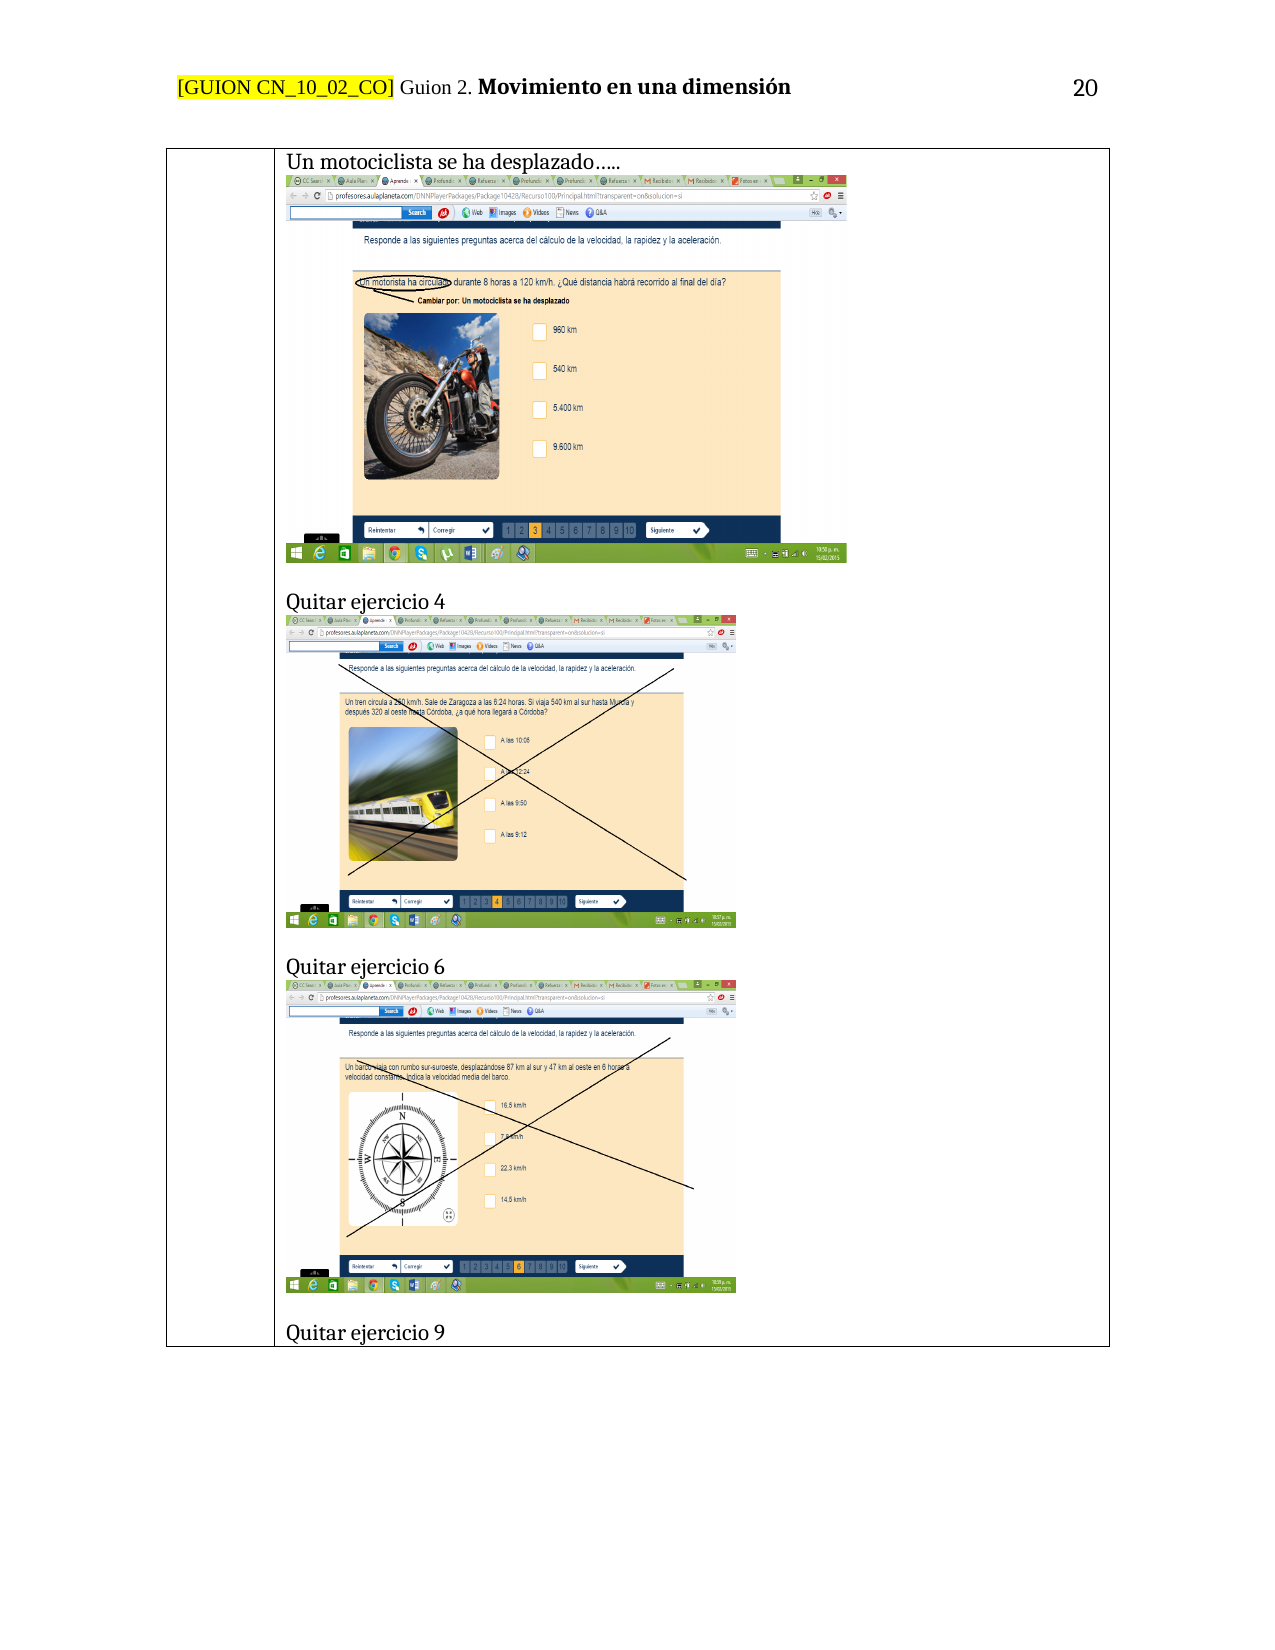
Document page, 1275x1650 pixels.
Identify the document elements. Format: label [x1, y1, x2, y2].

picture [286, 175, 847, 563]
picture [286, 980, 736, 1293]
picture [286, 615, 736, 928]
table_cell [167, 149, 274, 1346]
table_cell [275, 149, 1109, 1346]
